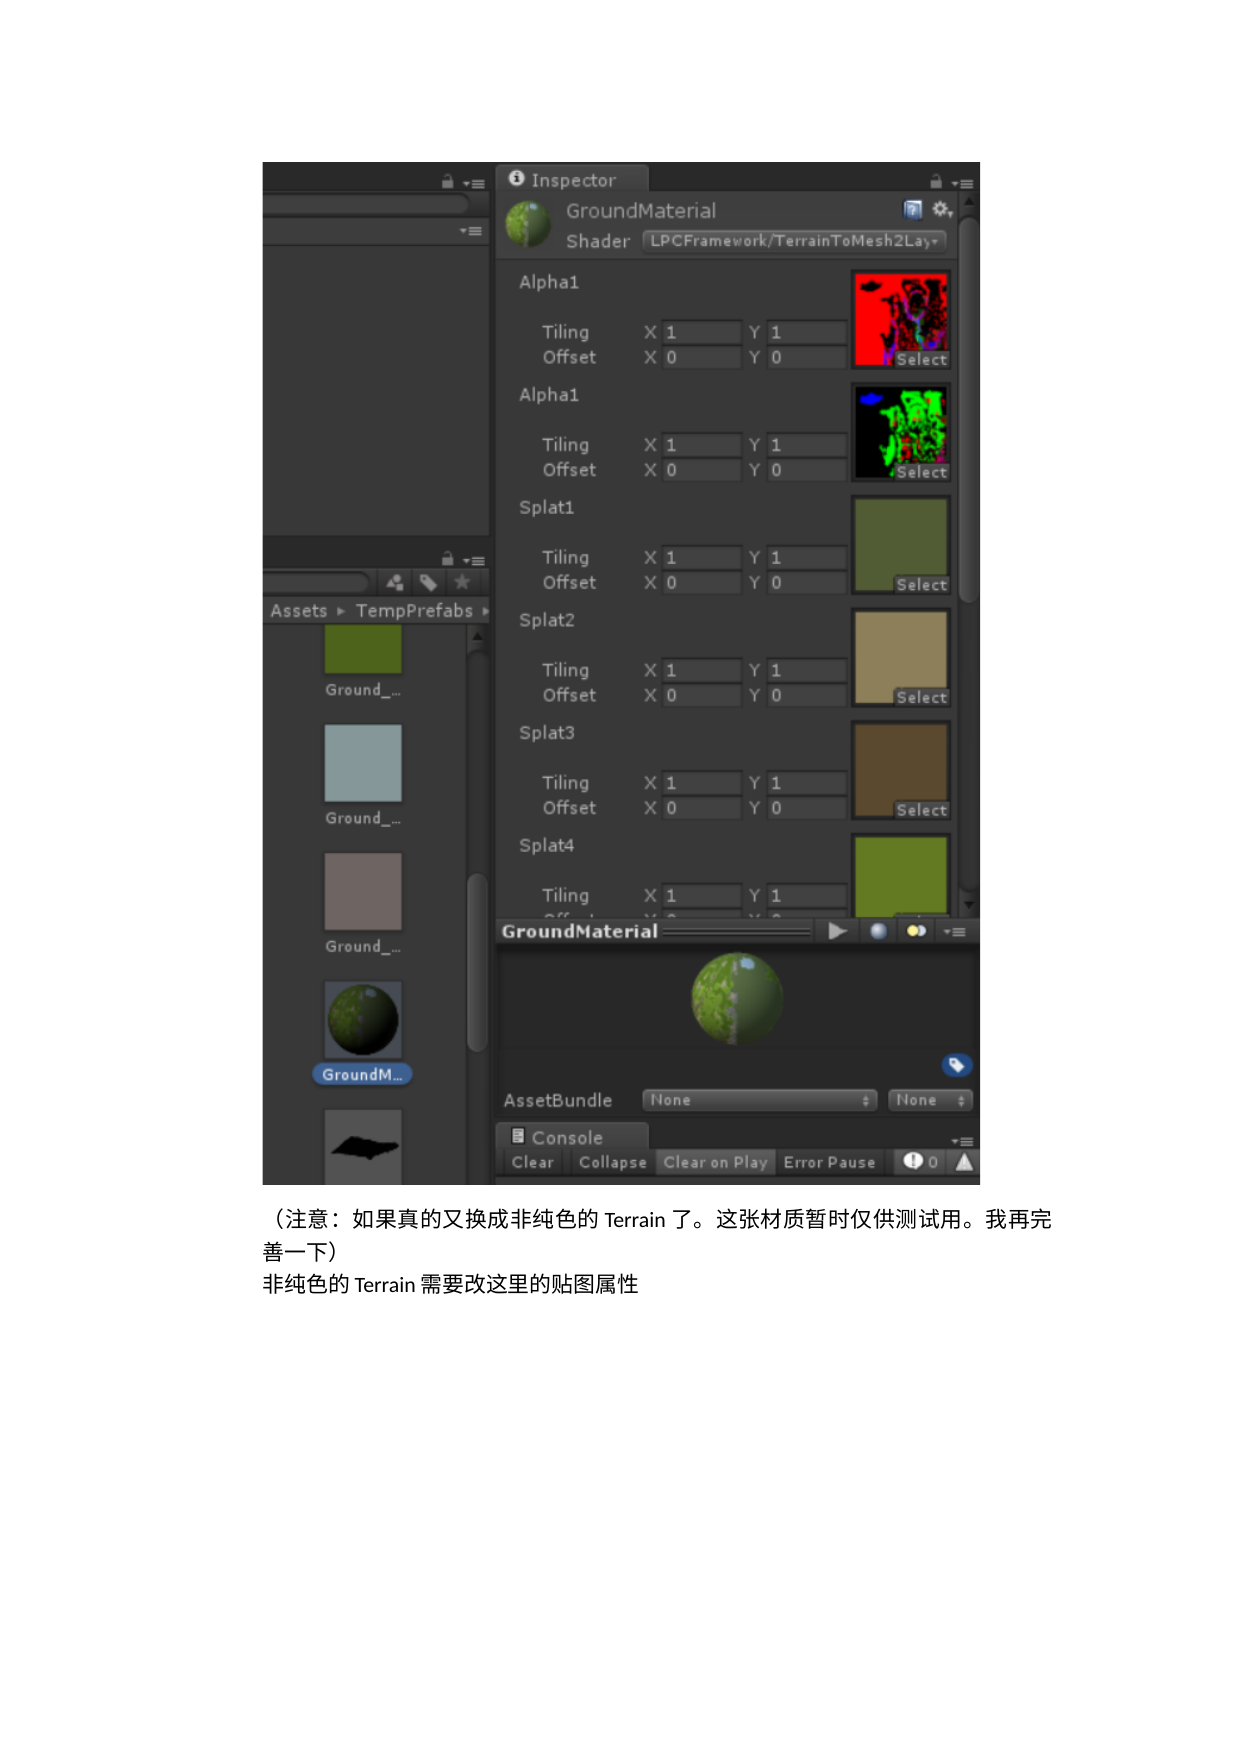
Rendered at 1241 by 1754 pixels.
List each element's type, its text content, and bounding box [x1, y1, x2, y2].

list 非纯色的Terrain需要改这里的贴图属性 [262, 1267, 1053, 1299]
list （注意：如果真的又换成非纯色的Terrain了。这张材质暂时仅供测试用。我再完善一下） [262, 1202, 1053, 1267]
picture [262, 162, 980, 1185]
